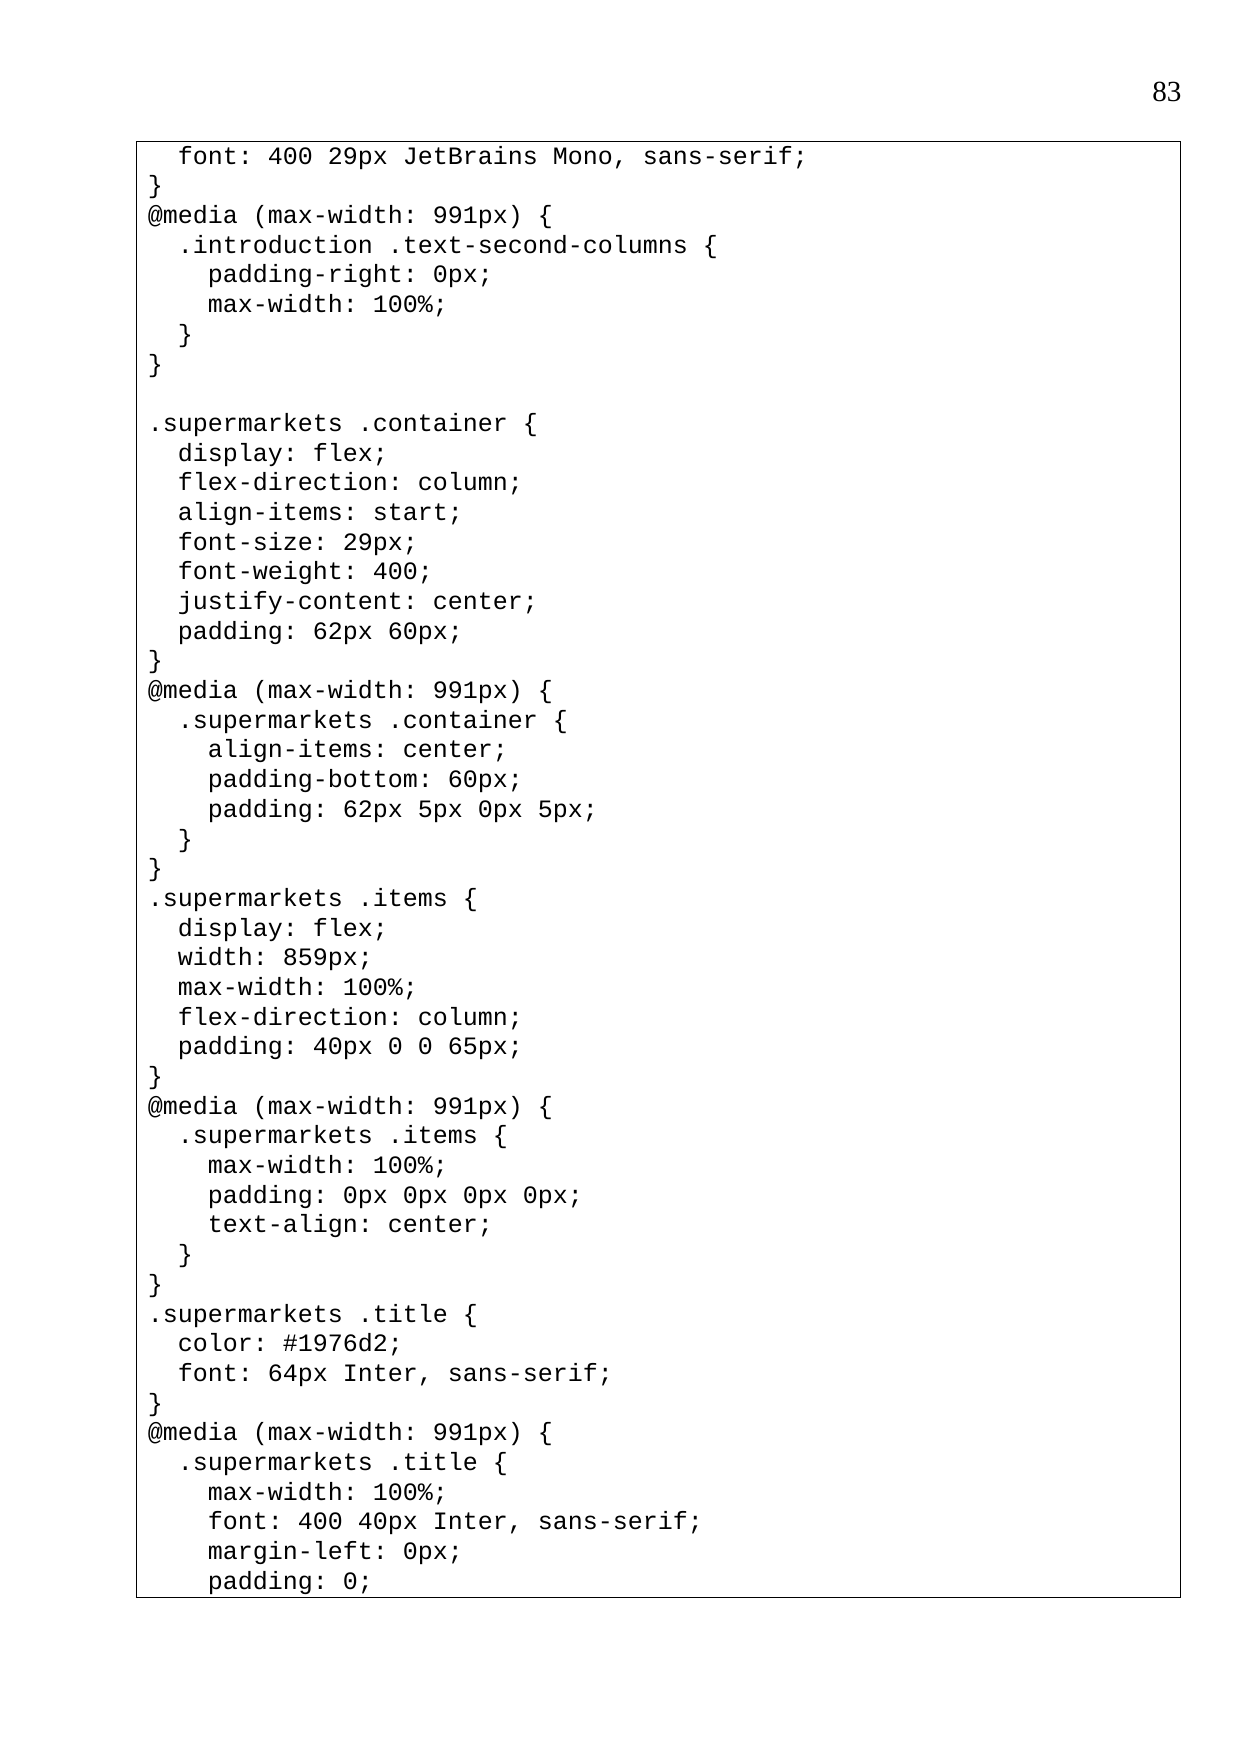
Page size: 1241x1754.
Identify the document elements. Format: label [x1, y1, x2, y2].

table_header [137, 142, 1180, 1597]
